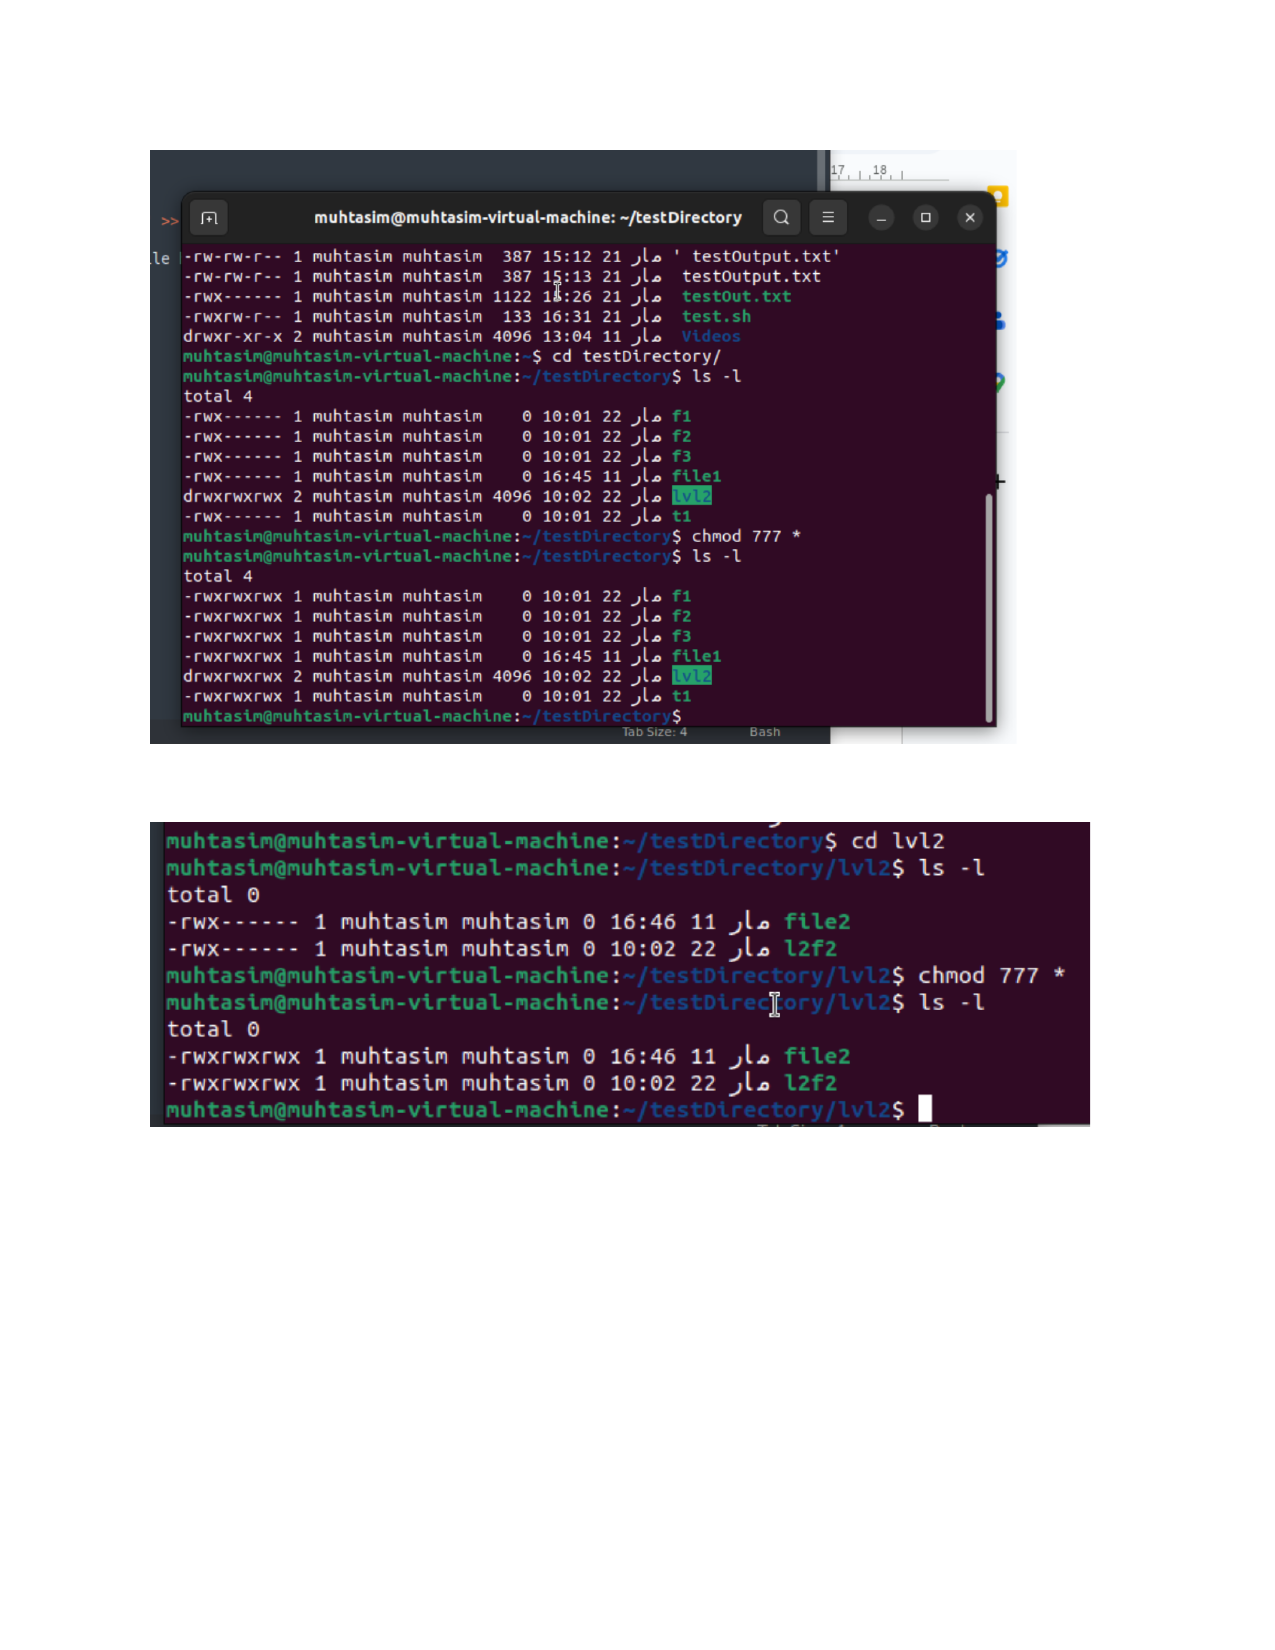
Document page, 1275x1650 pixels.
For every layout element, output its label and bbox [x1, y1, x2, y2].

picture [150, 822, 1091, 1127]
picture [150, 150, 1017, 744]
